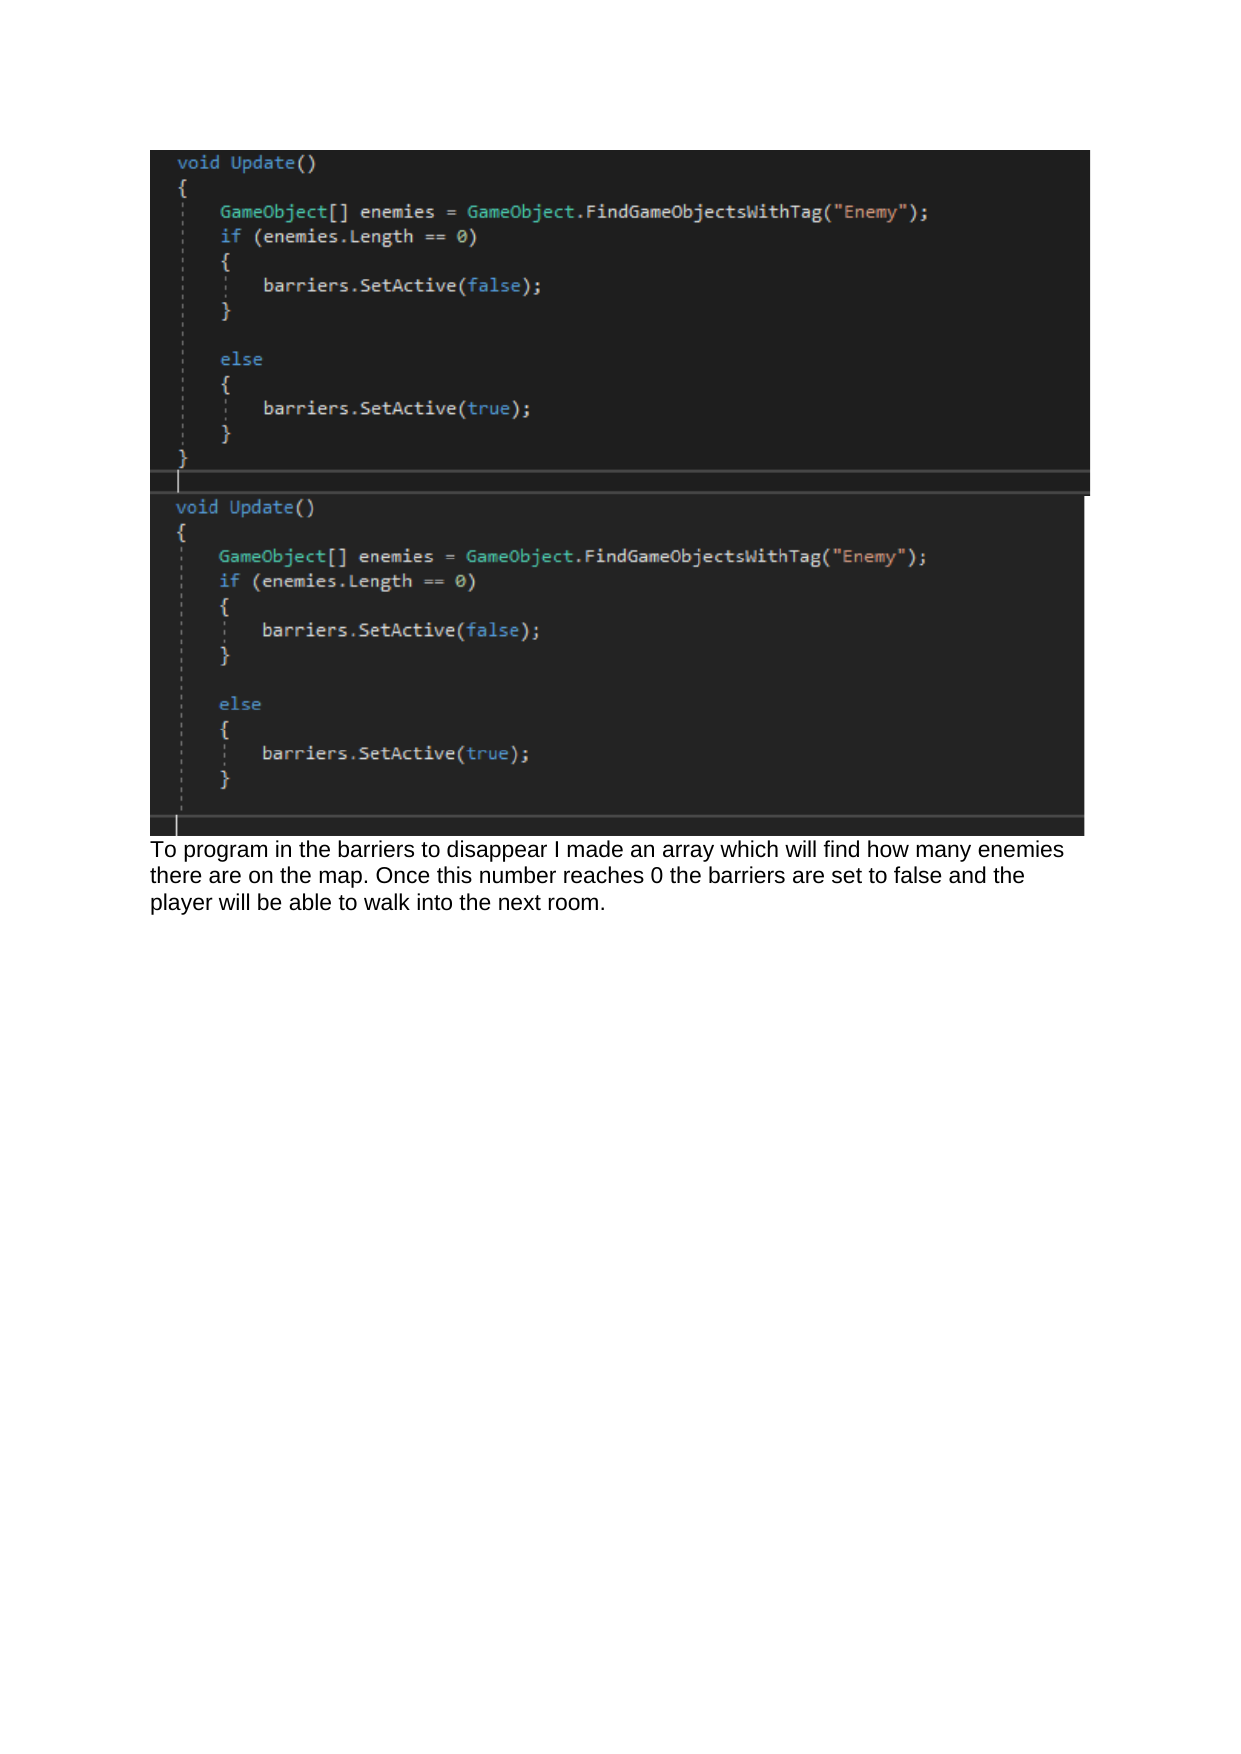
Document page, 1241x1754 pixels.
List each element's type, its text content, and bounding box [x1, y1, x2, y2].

picture [150, 150, 1091, 836]
text To program in the barriers to disappear I made an array which will find how many enemies there are on the map. Once this number reaches 0 the barriers are set to false and the player will be able to walk into the next room. [150, 836, 1090, 915]
